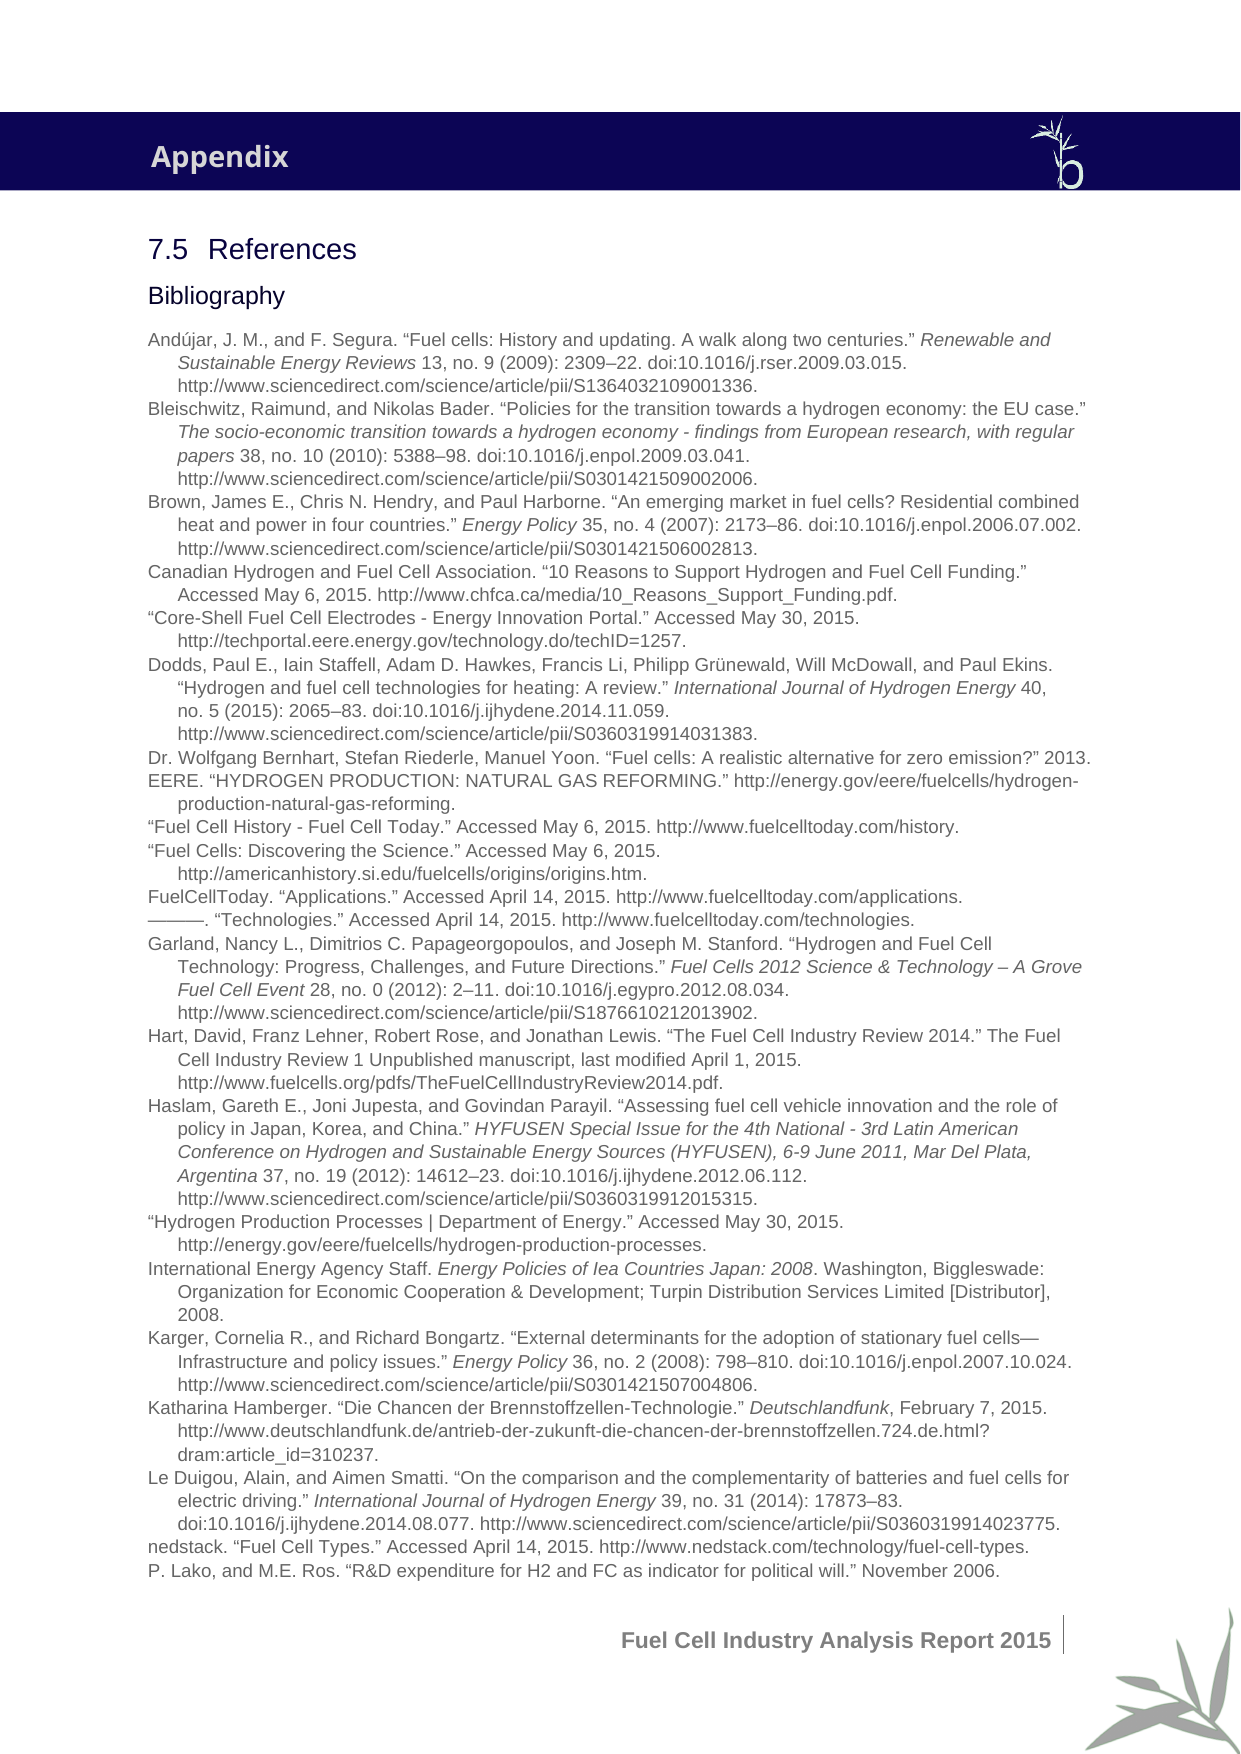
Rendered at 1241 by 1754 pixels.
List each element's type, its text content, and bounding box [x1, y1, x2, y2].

text Haslam, Gareth E., Joni Jupesta, and Govindan Parayil. “Assessing fuel cell vehicle innovation and the role of policy in Japan, Korea, and China.” HYFUSEN Special Issue for the 4th National - 3rd Latin American Conference on Hydrogen and Sustainable Energy Sources (HYFUSEN), 6-9 June 2011, Mar Del Plata, Argentina 37, no. 19 (2012): 14612–23. doi:10.1016/j.ijhydene.2012.06.112. http://www.sciencedirect.com/science/article/pii/S0360319912015315. [148, 1095, 1092, 1209]
text “Hydrogen Production Processes | Department of Energy.” Accessed May 30, 2015. http://energy.gov/eere/fuelcells/hydrogen-production-processes. [148, 1211, 1092, 1256]
text Dr. Wolfgang Bernhart, Stefan Riederle, Manuel Yoon. “Fuel cells: A realistic alternative for zero emission?” 2013. [148, 746, 1092, 768]
text Andújar, J. M., and F. Segura. “Fuel cells: History and updating. A walk along two centuries.” Renewable and Sustainable Energy Reviews 13, no. 9 (2009): 2309–22. doi:10.1016/j.rser.2009.03.015. http://www.sciencedirect.com/science/article/pii/S1364032109001336. [148, 328, 1092, 396]
text Dodds, Paul E., Iain Staffell, Adam D. Hawkes, Francis Li, Philipp Grünewald, Will McDowall, and Paul Ekins. “Hydrogen and fuel cell technologies for heating: A review.” International Journal of Hydrogen Energy 40, no. 5 (2015): 2065–83. doi:10.1016/j.ijhydene.2014.11.059. http://www.sciencedirect.com/science/article/pii/S0360319914031383. [148, 653, 1092, 745]
subtitle References [148, 232, 1092, 266]
text FuelCellToday. “Applications.” Accessed April 14, 2015. http://www.fuelcelltoday.com/applications. [148, 886, 1092, 907]
subtitle Bibliography [148, 281, 1092, 309]
text Katharina Hamberger. “Die Chancen der Brennstoffzellen-Technologie.” Deutschlandfunk, February 7, 2015. http://www.deutschlandfunk.de/antrieb-der-zukunft-die-chancen-der-brennstoffzellen.724.de.html?dram:article_id=310237. [148, 1397, 1092, 1465]
text Le Duigou, Alain, and Aimen Smatti. “On the comparison and the complementarity of batteries and fuel cells for electric driving.” International Journal of Hydrogen Energy 39, no. 31 (2014): 17873–83. doi:10.1016/j.ijhydene.2014.08.077. http://www.sciencedirect.com/science/article/pii/S0360319914023775. [148, 1467, 1092, 1534]
text Canadian Hydrogen and Fuel Cell Association. “10 Reasons to Support Hydrogen and Fuel Cell Funding.” Accessed May 6, 2015. http://www.chfca.ca/media/10_Reasons_Support_Funding.pdf. [148, 561, 1092, 605]
text Bleischwitz, Raimund, and Nikolas Bader. “Policies for the transition towards a hydrogen economy: the EU case.” The socio-economic transition towards a hydrogen economy - findings from European research, with regular papers 38, no. 10 (2010): 5388–98. doi:10.1016/j.enpol.2009.03.041. http://www.sciencedirect.com/science/article/pii/S0301421509002006. [148, 398, 1092, 489]
text P. Lako, and M.E. Ros. “R&D expenditure for H2 and FC as indicator for political will.” November 2006. [148, 1559, 1092, 1581]
text ———. “Technologies.” Accessed April 14, 2015. http://www.fuelcelltoday.com/technologies. [148, 909, 1092, 931]
text International Energy Agency Staff. Energy Policies of Iea Countries Japan: 2008. Washington, Biggleswade: Organization for Economic Cooperation & Development; Turpin Distribution Services Limited [Distributor], 2008. [148, 1257, 1092, 1326]
text Brown, James E., Chris N. Hendry, and Paul Harborne. “An emerging market in fuel cells? Residential combined heat and power in four countries.” Energy Policy 35, no. 4 (2007): 2173–86. doi:10.1016/j.enpol.2006.07.002. http://www.sciencedirect.com/science/article/pii/S0301421506002813. [148, 491, 1092, 559]
text Karger, Cornelia R., and Richard Bongartz. “External determinants for the adoption of stationary fuel cells—Infrastructure and policy issues.” Energy Policy 36, no. 2 (2008): 798–810. doi:10.1016/j.enpol.2007.10.024. http://www.sciencedirect.com/science/article/pii/S0301421507004806. [148, 1327, 1092, 1395]
text Garland, Nancy L., Dimitrios C. Papageorgopoulos, and Joseph M. Stanford. “Hydrogen and Fuel Cell Technology: Progress, Challenges, and Future Directions.” Fuel Cells 2012 Science & Technology – A Grove Fuel Cell Event 28, no. 0 (2012): 2–11. doi:10.1016/j.egypro.2012.08.034. http://www.sciencedirect.com/science/article/pii/S1876610212013902. [148, 932, 1092, 1023]
text “Fuel Cells: Discovering the Science.” Accessed May 6, 2015. http://americanhistory.si.edu/fuelcells/origins/origins.htm. [148, 839, 1092, 884]
picture [1068, 1607, 1241, 1754]
text EERE. “HYDROGEN PRODUCTION: NATURAL GAS REFORMING.” http://energy.gov/eere/fuelcells/hydrogen-production-natural-gas-reforming. [148, 770, 1092, 814]
text nedstack. “Fuel Cell Types.” Accessed April 14, 2015. http://www.nedstack.com/technology/fuel-cell-types. [148, 1536, 1092, 1558]
text Hart, David, Franz Lehner, Robert Rose, and Jonathan Lewis. “The Fuel Cell Industry Review 2014.” The Fuel Cell Industry Review 1 Unpublished manuscript, last modified April 1, 2015. http://www.fuelcells.org/pdfs/TheFuelCellIndustryReview2014.pdf. [148, 1025, 1092, 1093]
text “Core-Shell Fuel Cell Electrodes - Energy Innovation Portal.” Accessed May 30, 2015. http://techportal.eere.energy.gov/technology.do/techID=1257. [148, 607, 1092, 652]
text “Fuel Cell History - Fuel Cell Today.” Accessed May 6, 2015. http://www.fuelcelltoday.com/history. [148, 816, 1092, 838]
